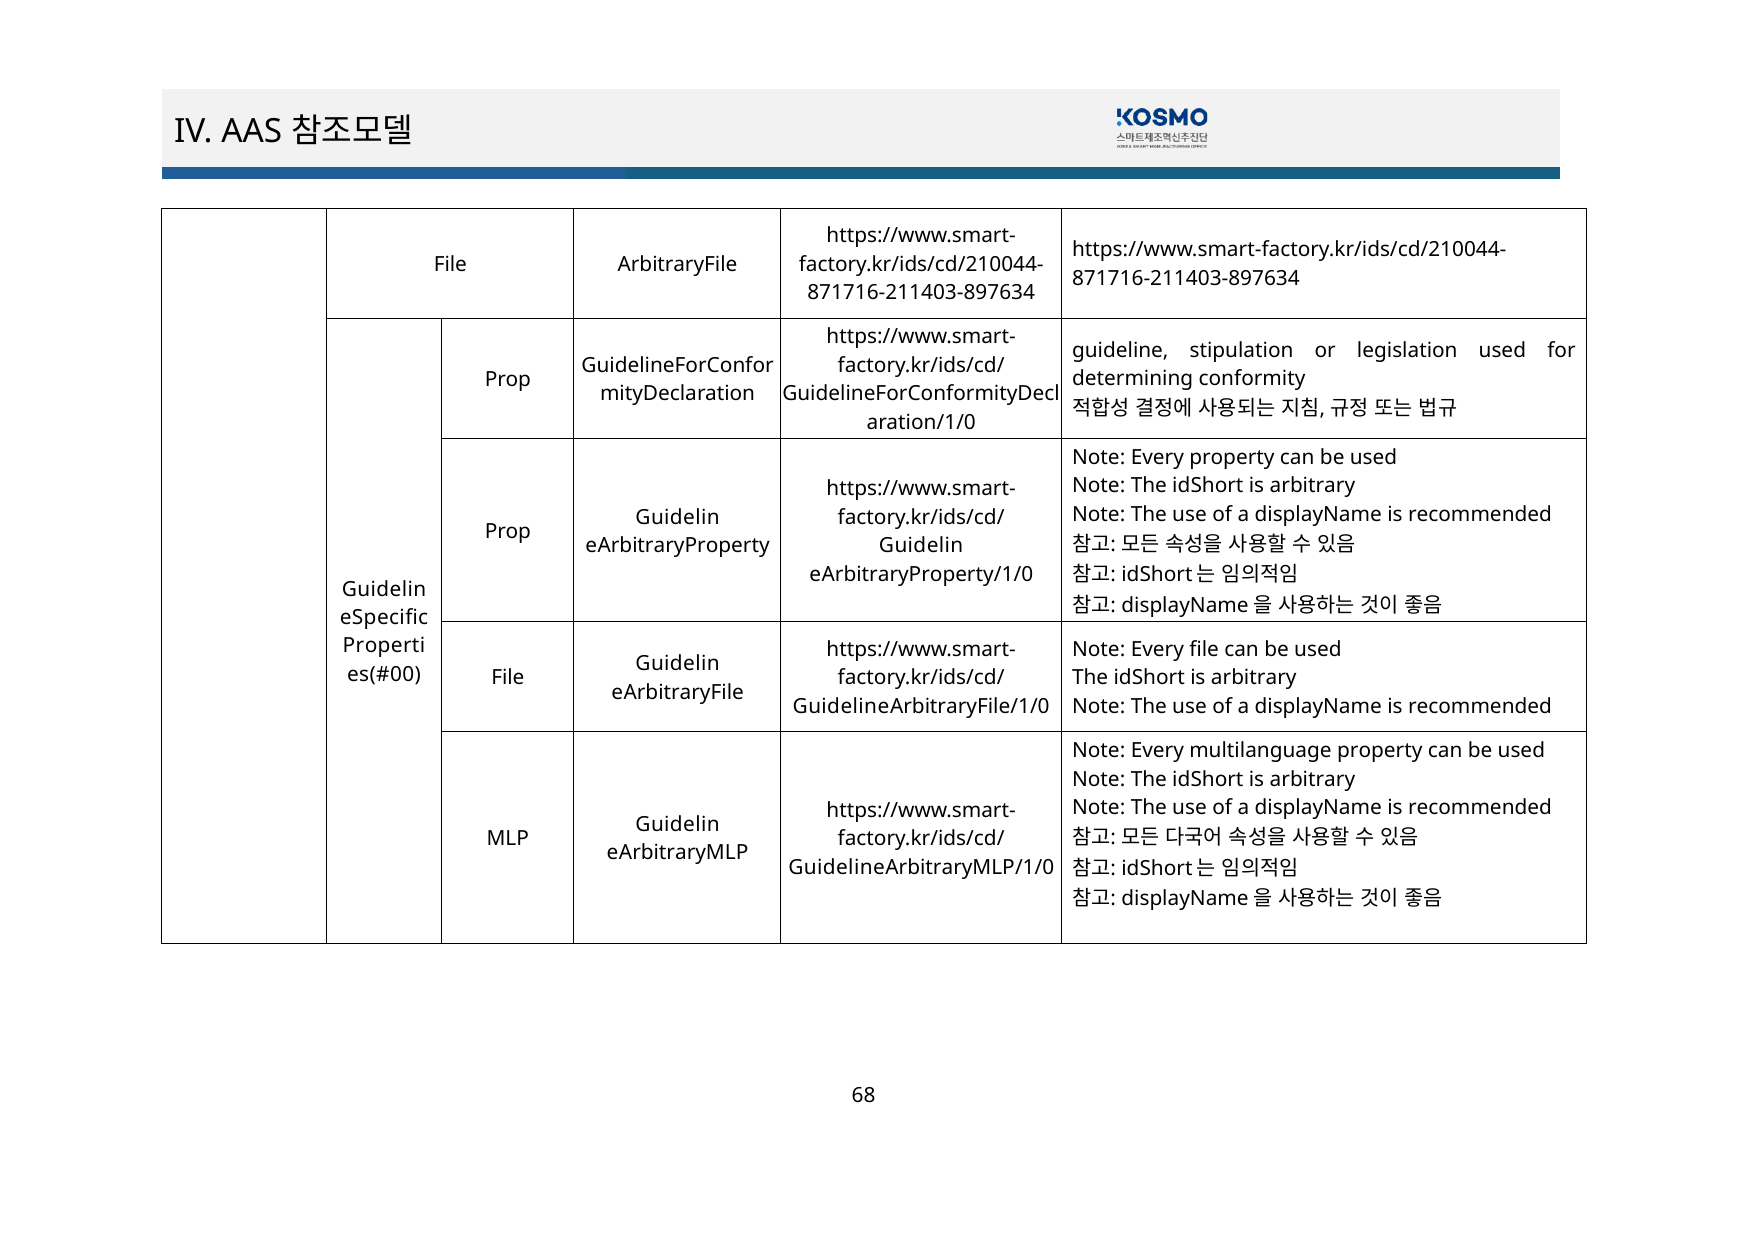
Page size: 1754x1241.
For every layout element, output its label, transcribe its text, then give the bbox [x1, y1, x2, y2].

table_cell GuidelineSpecificProperties(#00) [327, 319, 441, 943]
picture [1117, 108, 1208, 148]
table_cell Prop [442, 319, 573, 438]
table_cell Note: Every property can be used Note: The idShort is arbitrary Note: The use of a displayName is recommended 참고: 모든 속성을 사용할 수 있음 참고: idShort는 임의적임 참고: displayName을 사용하는 것이 좋음 [1062, 439, 1586, 621]
table_cell https://www.smart-factory.kr/ids/cd/210044-871716-211403-897634 [781, 209, 1061, 317]
table_cell File [442, 622, 573, 731]
table_cell File [327, 209, 573, 317]
table_cell ArbitraryFile [574, 209, 780, 317]
table_cell https://www.smart-factory.kr/ids/cd/GuidelineArbitraryMLP/1/0 [781, 732, 1061, 943]
table_cell GuidelineArbitraryProperty [574, 439, 780, 621]
table_cell MLP [442, 732, 573, 943]
table_cell https://www.smart-factory.kr/ids/cd/GuidelineForConformityDeclaration/1/0 [781, 319, 1061, 438]
table_cell https://www.smart-factory.kr/ids/cd/210044-871716-211403-897634 [1062, 209, 1586, 317]
table_cell GuidelineForConformityDeclaration [574, 319, 780, 438]
table_cell Prop [442, 439, 573, 621]
table_cell Note: Every multilanguage property can be used Note: The idShort is arbitrary Note: The use of a displayName is recommended 참고: 모든 다국어 속성을 사용할 수 있음 참고: idShort는 임의적임 참고: displayName을 사용하는 것이 좋음 [1062, 732, 1586, 943]
table_cell GuidelineArbitraryMLP [574, 732, 780, 943]
table_cell https://www.smart-factory.kr/ids/cd/GuidelineArbitraryProperty/1/0 [781, 439, 1061, 621]
table_cell https://www.smart-factory.kr/ids/cd/GuidelineArbitraryFile/1/0 [781, 622, 1061, 731]
table_cell GuidelineArbitraryFile [574, 622, 780, 731]
table_cell Note: Every file can be used The idShort is arbitrary Note: The use of a displayName is recommended [1062, 622, 1586, 731]
table_cell guideline, stipulation or legislation used for determining conformity 적합성 결정에 사용되는 지침, 규정 또는 법규 [1062, 319, 1586, 438]
